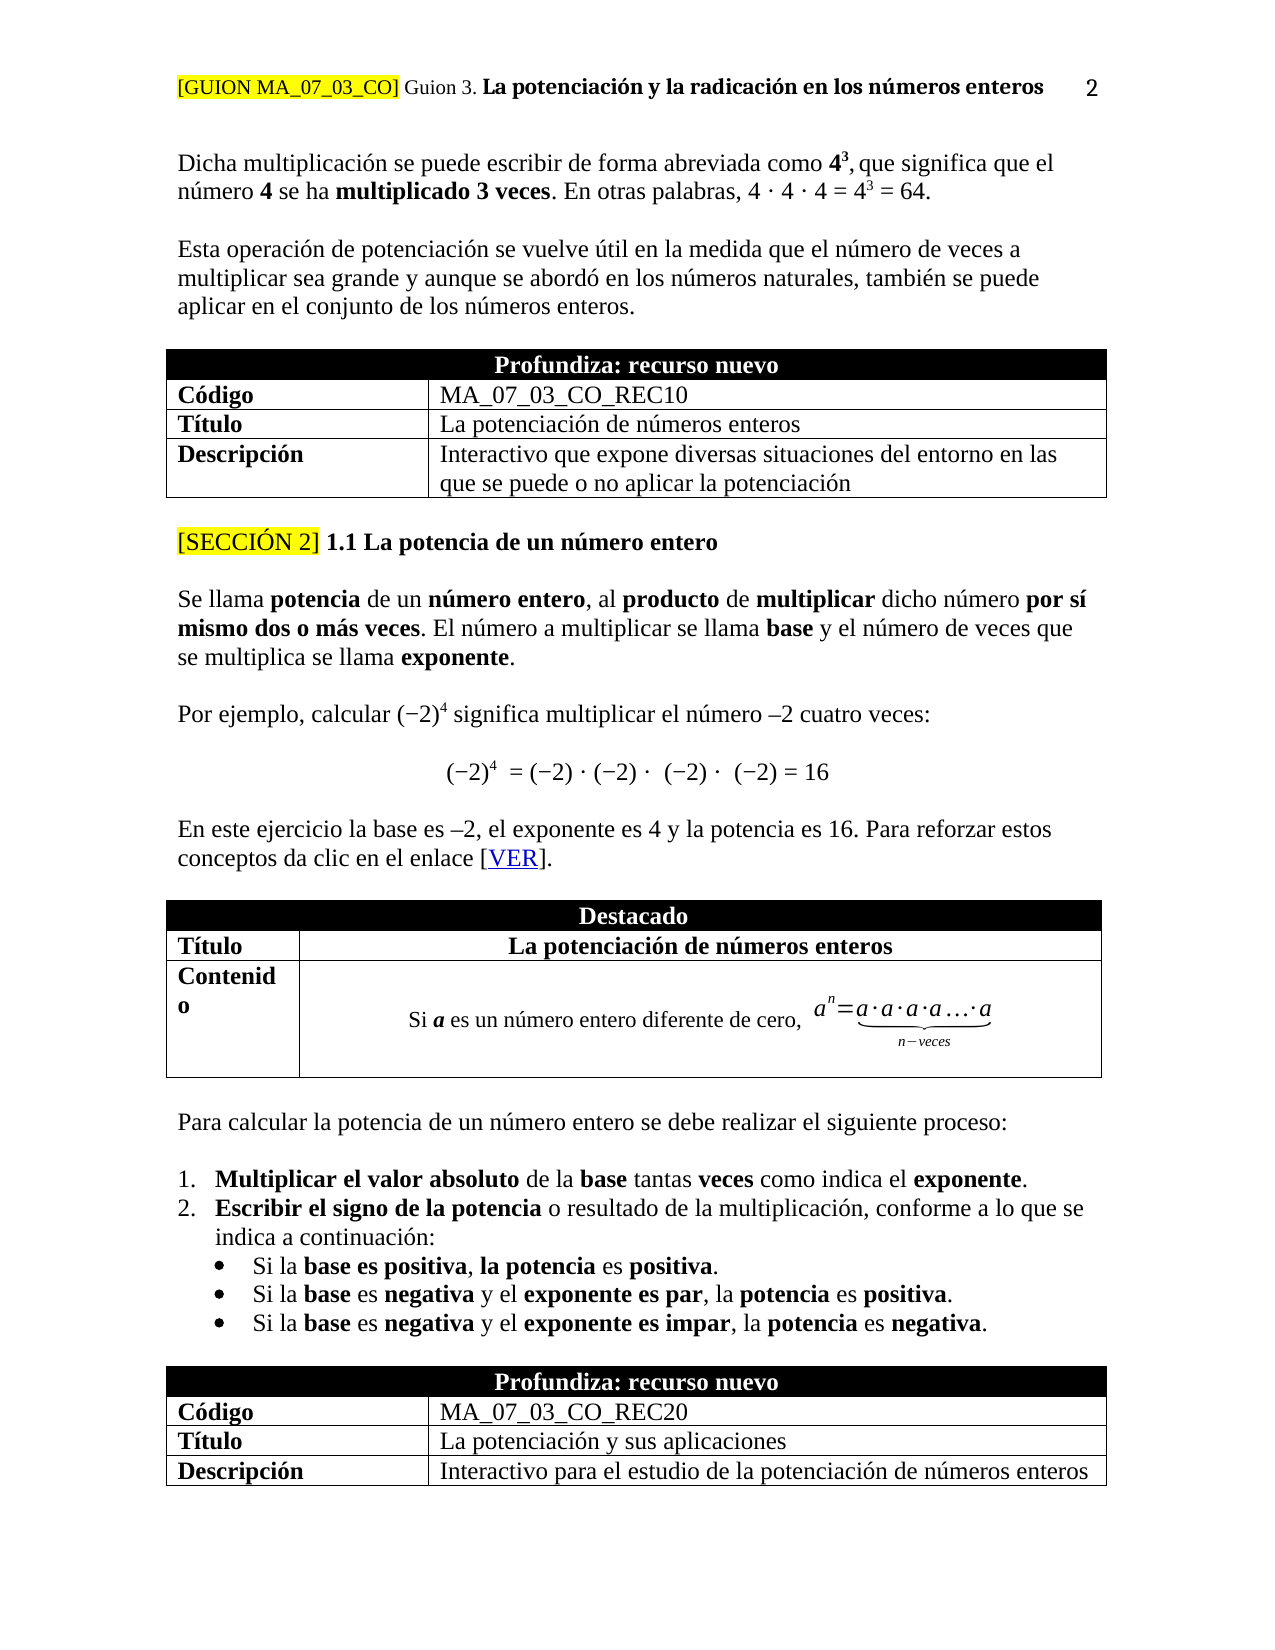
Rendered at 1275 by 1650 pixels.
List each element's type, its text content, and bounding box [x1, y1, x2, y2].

text Por ejemplo, calcular (−2)4 significa multiplicar el número ‒2 cuatro veces: [177, 699, 1098, 728]
table_cell La potenciación de números enteros [300, 931, 1101, 960]
table_cell Código [167, 380, 428, 408]
text [SECCIÓN 2] 1.1 La potencia de un número entero [319, 527, 1098, 555]
table_cell Descripción [167, 439, 428, 497]
table_cell MA_07_03_CO_REC20 [429, 1397, 1106, 1425]
text (−2)4 = (−2) · (−2) · (−2) · (−2) = 16 [177, 757, 1098, 785]
table_cell La potenciación de números enteros [429, 410, 1106, 438]
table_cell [429, 1456, 1106, 1485]
list Si la base es negativa y el exponente es impar, la potencia es negativa. [215, 1308, 1098, 1337]
text Dicha multiplicación se puede escribir de forma abreviada como 43, que significa que el número 4 se ha multiplicado 3 veces. En otras palabras, 4 · 4 · 4 = 43 = 64. [177, 148, 1098, 205]
text Se llama potencia de un número entero, al producto de multiplicar dicho número por sí mismo dos o más veces. El número a multiplicar se llama base y el número de veces que se multiplica se llama exponente. [177, 584, 1098, 670]
table_cell Título [167, 1426, 428, 1455]
text En este ejercicio la base es ‒2, el exponente es 4 y la potencia es 16. Para reforzar estos conceptos da clic en el enlace [VER]. [177, 814, 1098, 872]
text Para calcular la potencia de un número entero se debe realizar el siguiente proceso: [177, 1107, 1098, 1136]
table_cell Título [167, 931, 299, 960]
list Multiplicar el valor absoluto de la base tantas veces como indica el exponente. [177, 1164, 1098, 1193]
list Si la base es negativa y el exponente es par, la potencia es positiva. [215, 1279, 1098, 1308]
table_cell Si a es un número entero diferente de cero, [300, 961, 1101, 1077]
table_header Profundiza: recurso nuevo [167, 350, 1106, 379]
text Esta operación de potenciación se vuelve útil en la medida que el número de veces a multiplicar sea grande y aunque se abordó en los números naturales, también se puede aplicar en el conjunto de los números enteros. [177, 234, 1098, 320]
table_cell Título [167, 410, 428, 438]
table_cell Interactivo que expone diversas situaciones del entorno en las que se puede o no aplicar la potenciación [429, 439, 1106, 497]
table_cell Código [167, 1397, 428, 1425]
table_header Destacado [167, 901, 1101, 930]
table_header Profundiza: recurso nuevo [167, 1367, 1106, 1396]
table_cell La potenciación y sus aplicaciones [429, 1426, 1106, 1455]
table_cell Descripción [167, 1456, 428, 1485]
list Si la base es positiva, la potencia es positiva. [215, 1251, 1098, 1279]
list Escribir el signo de la potencia o resultado de la multiplicación, conforme a lo que se indica a continuación: [177, 1193, 1098, 1251]
table_cell MA_07_03_CO_REC10 [429, 380, 1106, 408]
table_cell Contenido [167, 961, 299, 1077]
